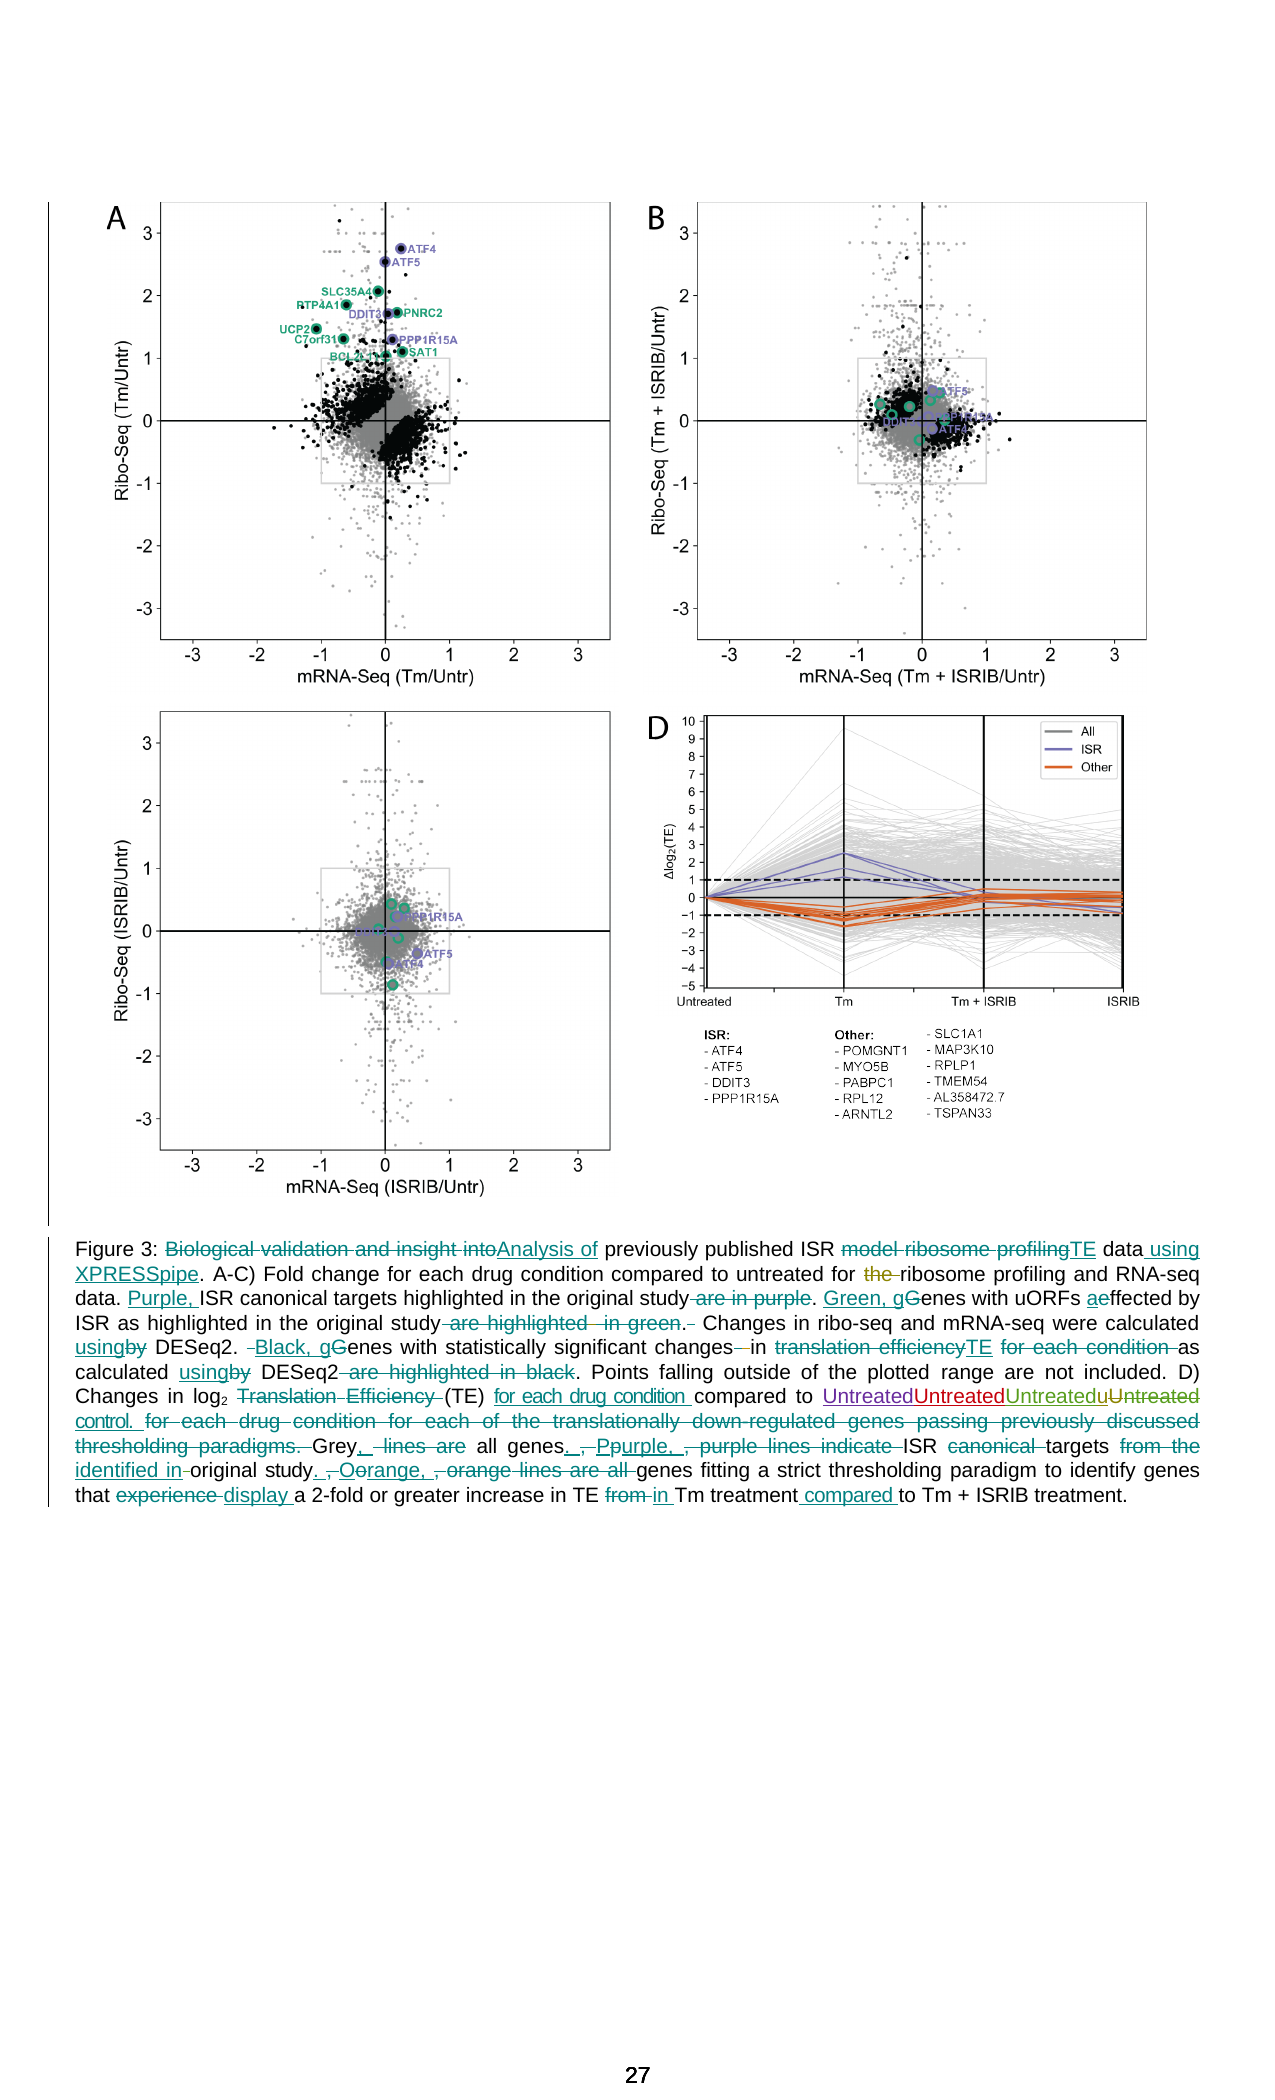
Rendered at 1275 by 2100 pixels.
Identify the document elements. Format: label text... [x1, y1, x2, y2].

picture [106, 202, 1147, 1197]
text Figure 3: previously published ISR data. A-C) Fold change for each drug condition compared to untreated for ribosome profiling and RNA-seq data. ISR canonical targets highlighted in the original study. enes with uORFs ffected by ISR as highlighted in the original study. Changes in ribo-seq and mRNA-seq were calculated DESeq2. enes with statistically significant changesin as calculated DESeq2. Points falling outside of the plotted range are not included. D) Changes in log2 (TE) compared to Grey all genesISR targets original studygenes fitting a strict thresholding paradigm to identify genes that a 2-fold or greater increase in TE Tm treatmentto Tm + ISRIB treatment. [75, 1237, 1200, 1507]
